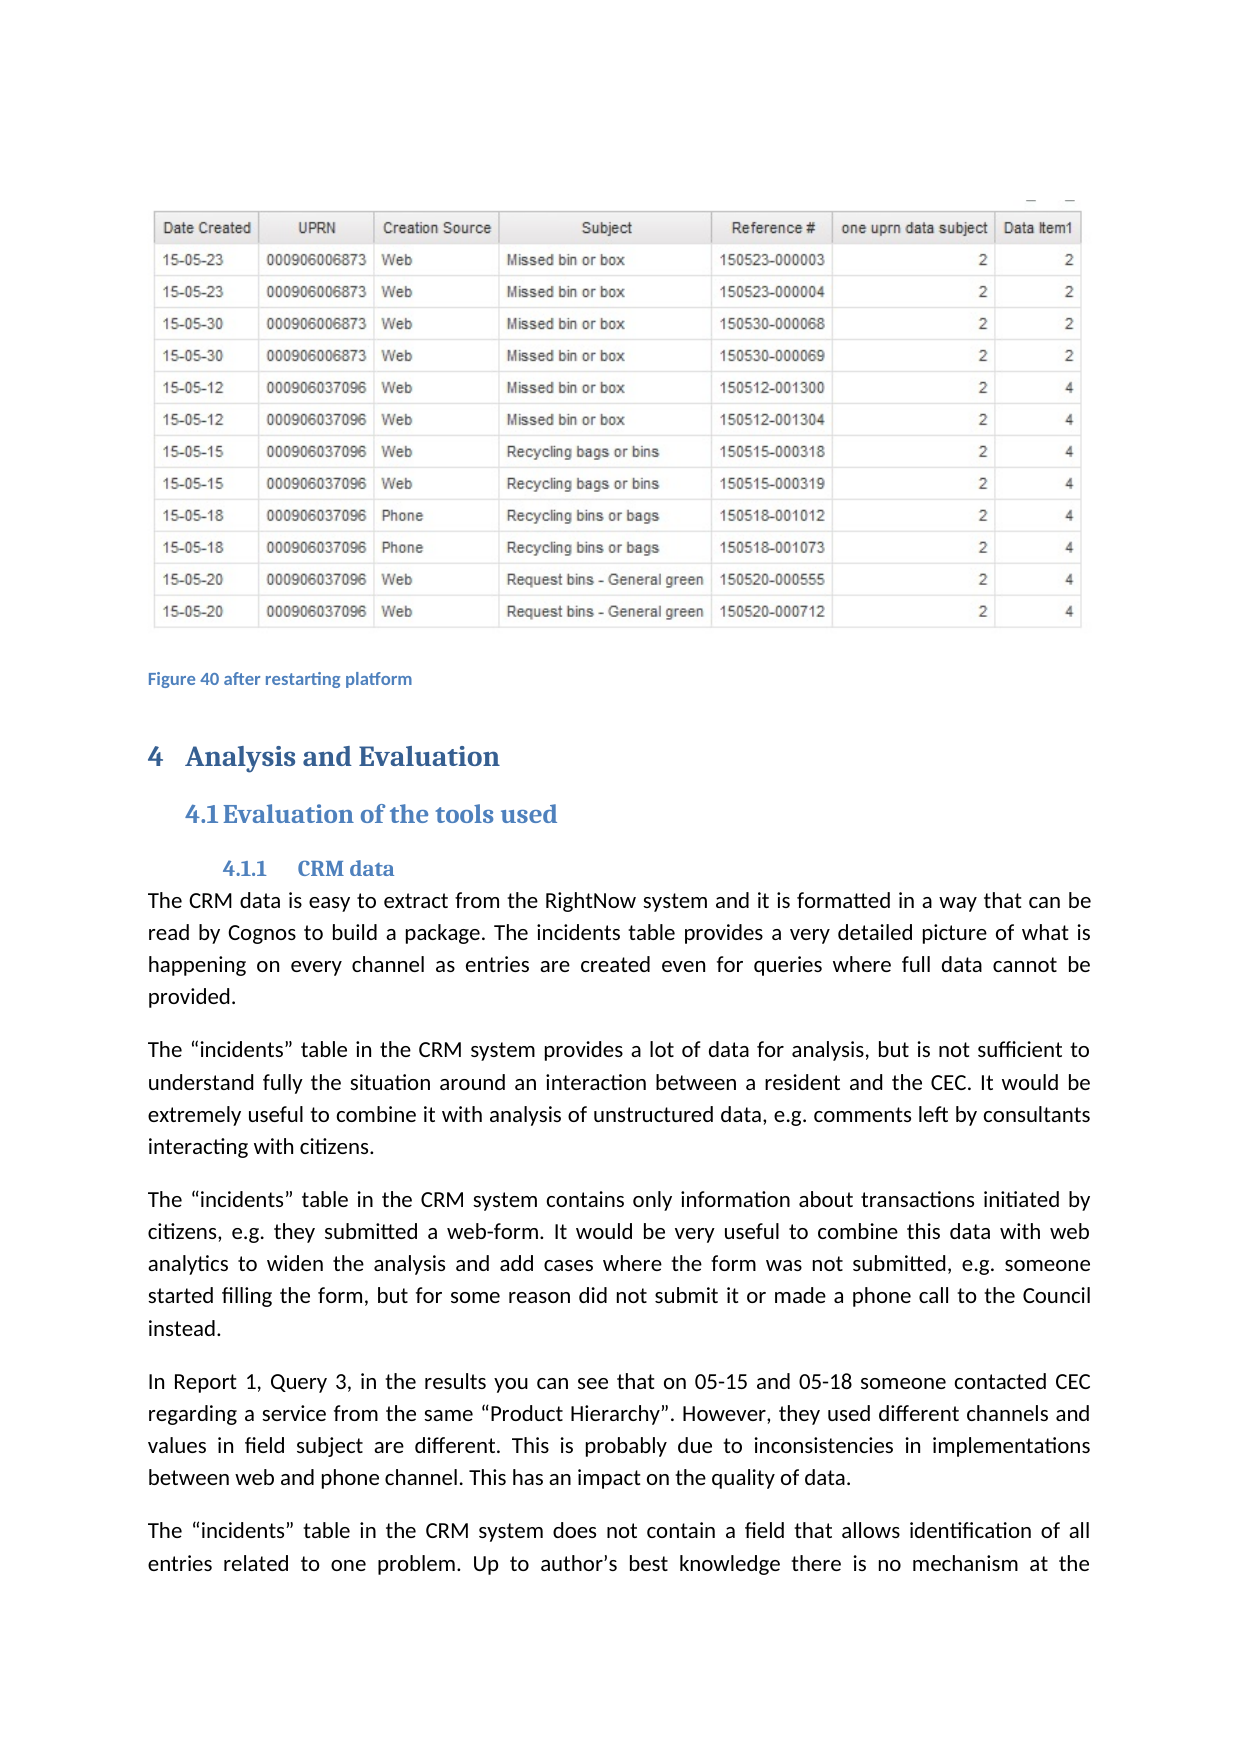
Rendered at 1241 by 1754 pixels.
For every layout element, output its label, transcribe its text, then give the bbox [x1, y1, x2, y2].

text In Report 1, Query 3, in the results you can see that on 05-15 and 05-18 someone contacted CEC regarding a service from the same “Product Hierarchy”. However, they used different channels and values in field subject are different. This is probably due to inconsistencies in implementations between web and phone channel. This has an impact on the quality of data. [148, 1367, 1093, 1491]
picture [147, 200, 1093, 642]
subtitle Evaluation of the tools used [185, 799, 1093, 830]
subtitle CRM data [223, 856, 1093, 882]
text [148, 1516, 1093, 1577]
text The “incidents” table in the CRM system contains only information about transactions initiated by citizens, e.g. they submitted a web-form. It would be very useful to combine this data with web analytics to widen the analysis and add cases where the form was not submitted, e.g. someone started filling the form, but for some reason did not submit it or made a phone call to the Council instead. [148, 1185, 1093, 1342]
text The CRM data is easy to extract from the RightNow system and it is formatted in a way that can be read by Cognos to build a package. The incidents table provides a very detailed picture of what is happening on every channel as entries are created even for queries where full data cannot be provided. [148, 886, 1093, 1011]
subtitle Analysis and Evaluation [148, 740, 1093, 773]
text The “incidents” table in the CRM system provides a lot of data for analysis, but is not sufficient to understand fully the situation around an interaction between a resident and the CEC. It would be extremely useful to combine it with analysis of unstructured data, e.g. comments left by consultants interacting with citizens. [148, 1036, 1093, 1160]
